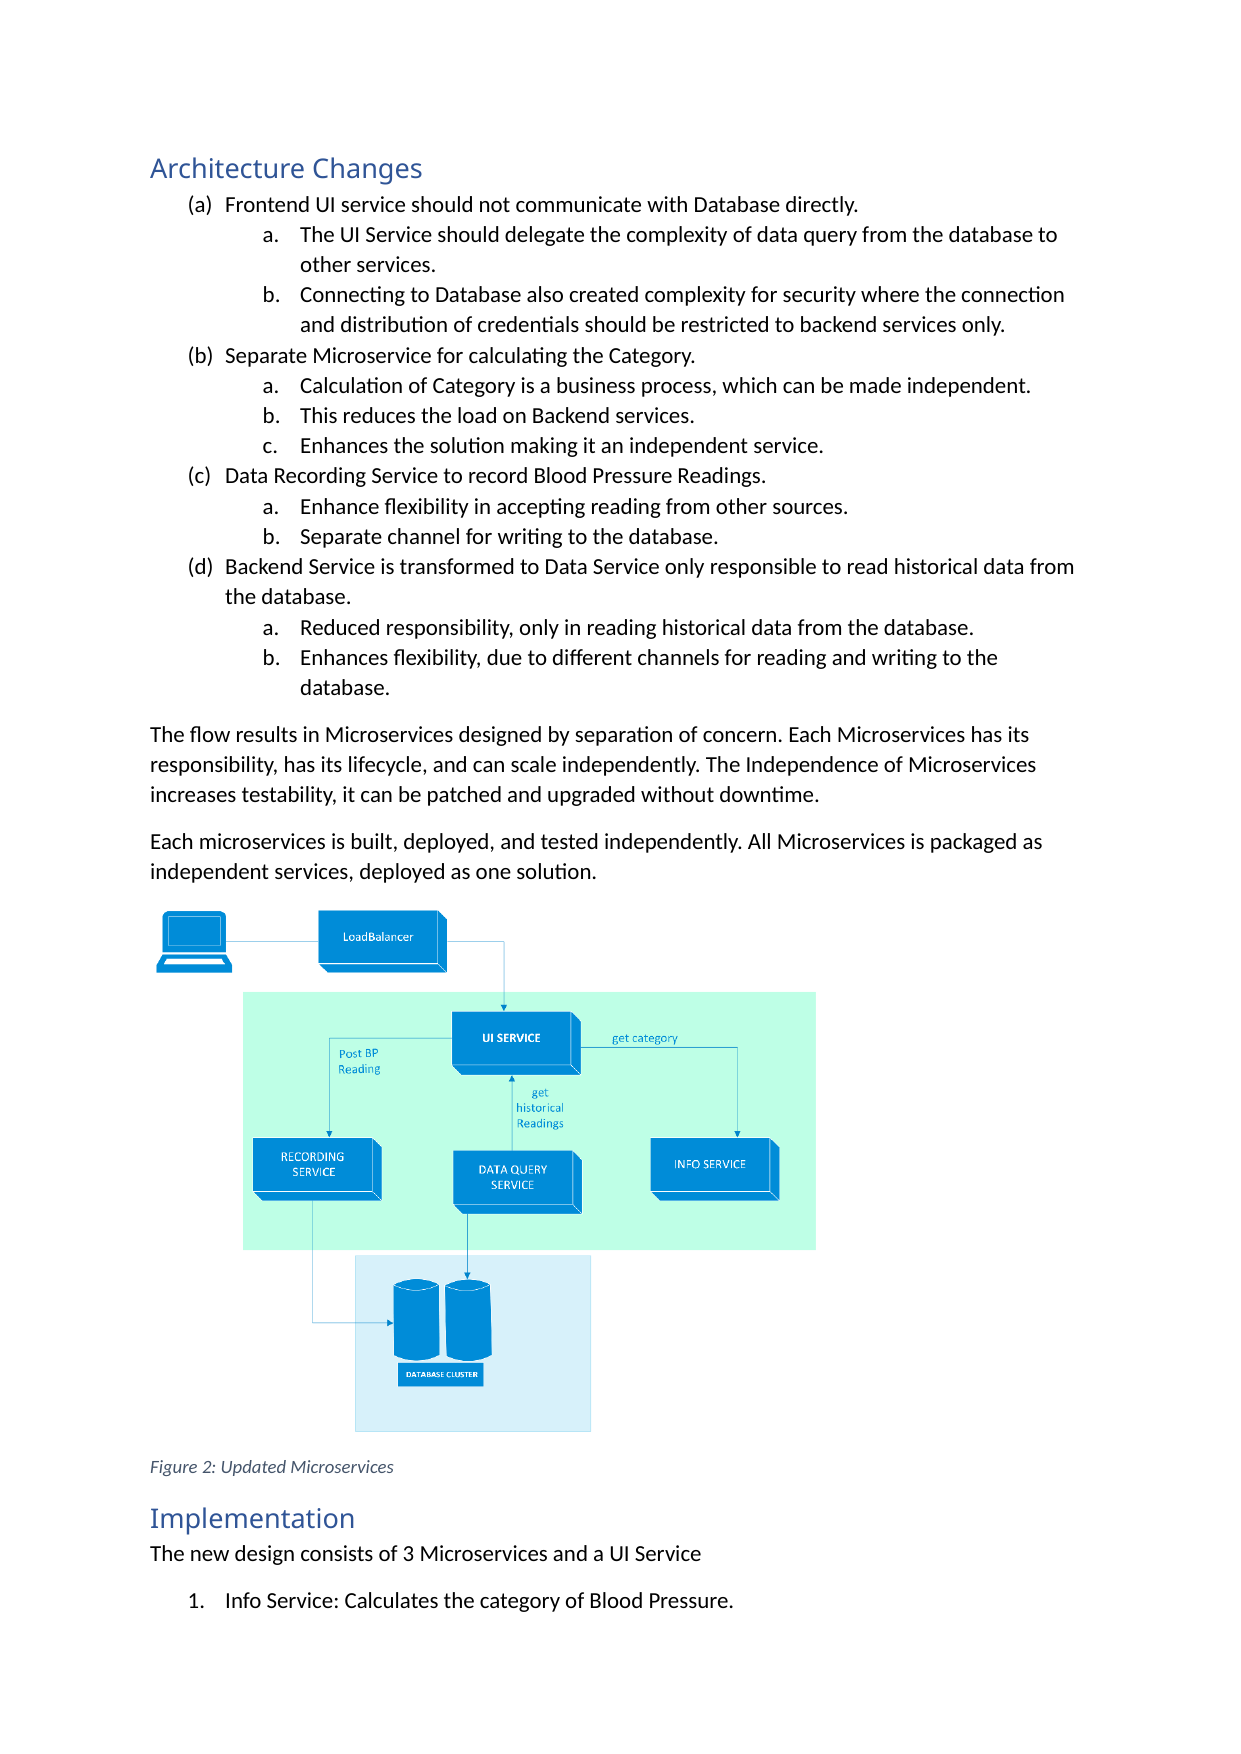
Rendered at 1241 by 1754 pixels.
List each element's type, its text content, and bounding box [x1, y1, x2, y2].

subtitle Architecture Changes [150, 150, 1090, 187]
list Backend Service is transformed to Data Service only responsible to read historical data from the database. [187, 552, 1090, 611]
list Reduced responsibility, only in reading historical data from the database. [262, 613, 1090, 641]
list The UI Service should delegate the complexity of data query from the database to other services. [262, 220, 1090, 278]
list Enhances the solution making it an independent service. [262, 431, 1090, 459]
text The new design consists of 3 Microservices and a UI Service [150, 1539, 1090, 1567]
list Enhances flexibility, due to different channels for reading and writing to the database. [262, 643, 1090, 701]
list Data Recording Service to record Blood Pressure Readings. [187, 462, 1090, 490]
subtitle Implementation [150, 1499, 1090, 1536]
picture [150, 904, 821, 1437]
text The flow results in Microservices designed by separation of concern. Each Microservices has its responsibility, has its lifecycle, and can scale independently. The Independence of Microservices increases testability, it can be patched and upgraded without downtime. [150, 720, 1090, 808]
list Enhance flexibility in accepting reading from other sources. [262, 492, 1090, 520]
list Info Service: Calculates the category of Blood Pressure. [187, 1586, 1090, 1614]
list This reduces the load on Backend services. [262, 401, 1090, 429]
list Calculation of Category is a business process, which can be made independent. [262, 371, 1090, 399]
text Each microservices is built, deployed, and tested independently. All Microservices is packaged as independent services, deployed as one solution. [150, 827, 1090, 886]
list Frontend UI service should not communicate with Database directly. [187, 190, 1090, 218]
list Separate channel for writing to the database. [262, 522, 1090, 550]
list Connecting to Database also created complexity for security where the connection and distribution of credentials should be restricted to backend services only. [262, 280, 1090, 339]
list Separate Microservice for calculating the Category. [187, 341, 1090, 369]
